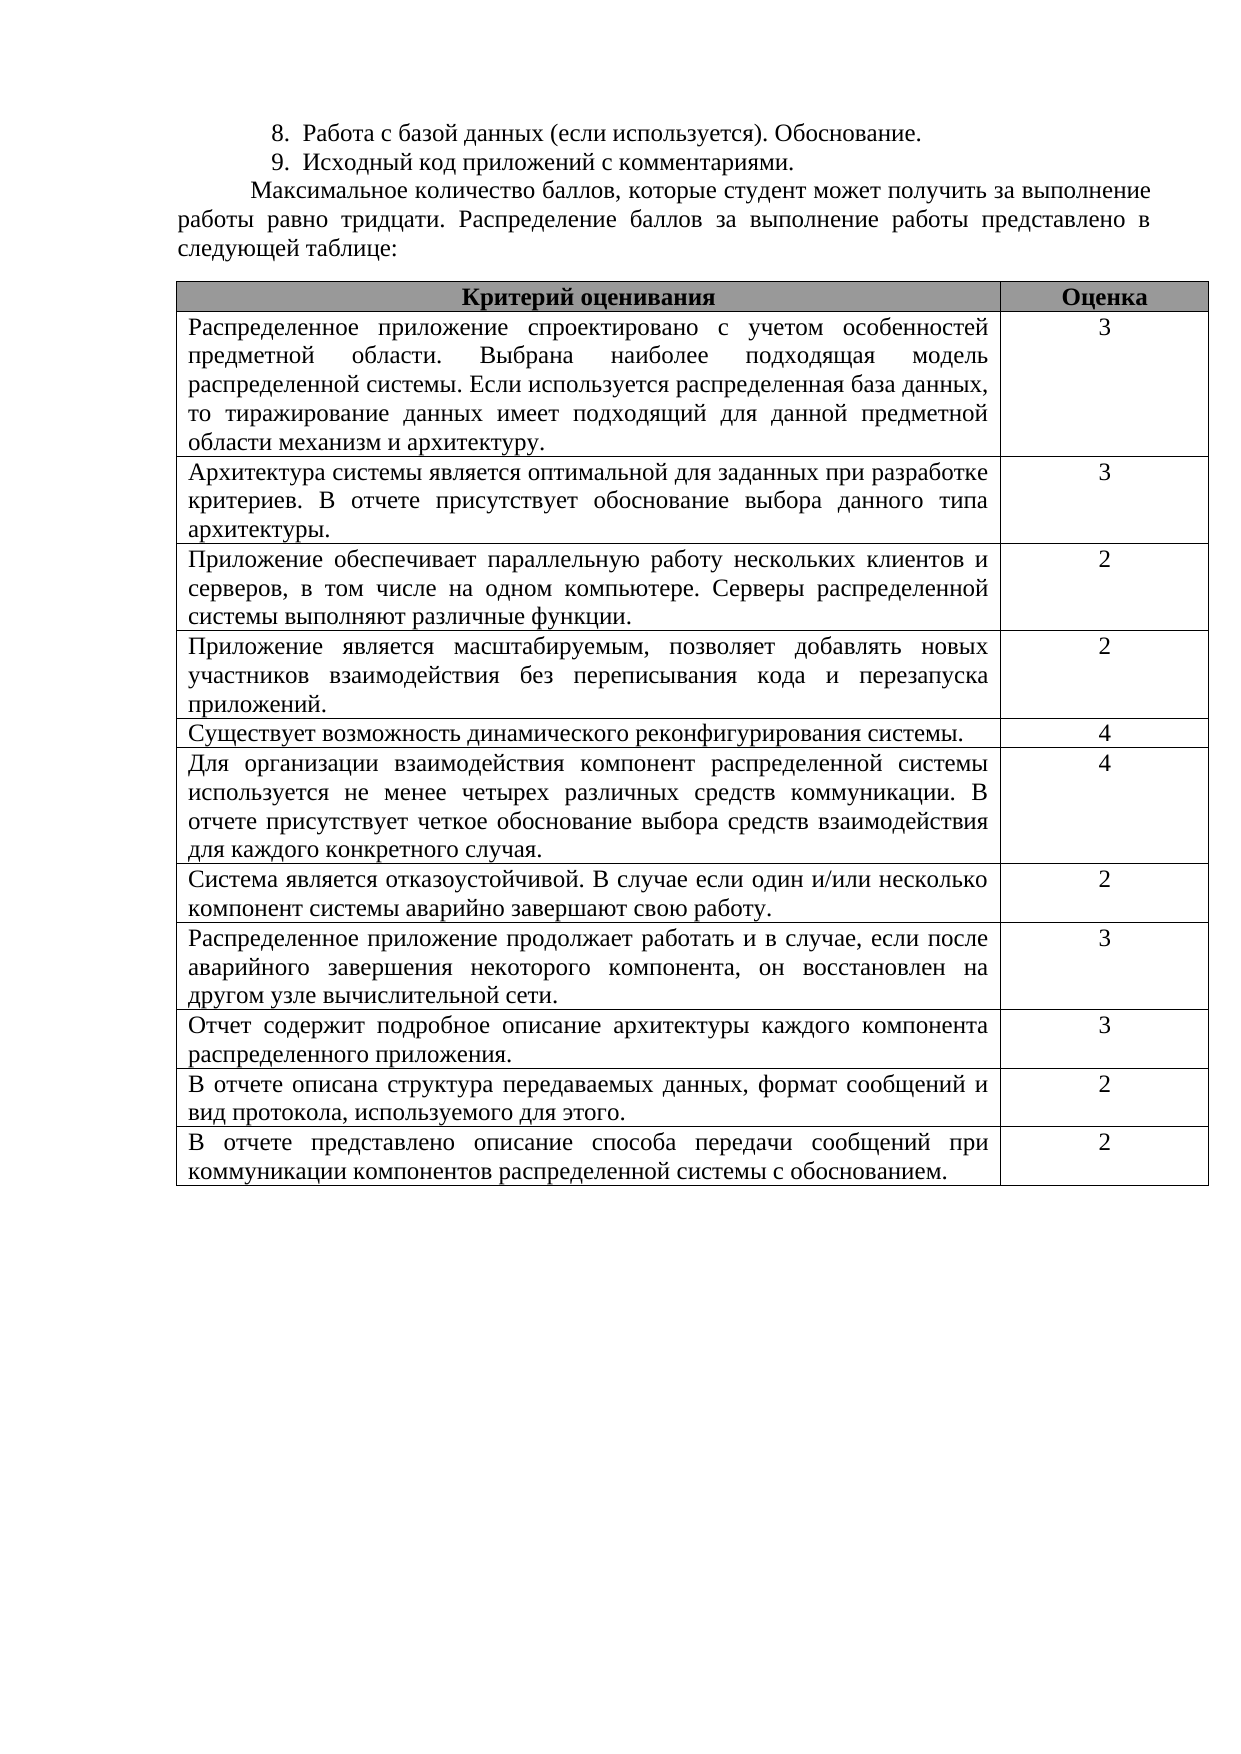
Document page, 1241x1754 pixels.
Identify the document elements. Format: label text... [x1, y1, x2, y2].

table_cell 2 [1001, 544, 1208, 630]
list Работа с базой данных (если используется). Обоснование. [271, 118, 1152, 147]
table_header Оценка [1001, 282, 1208, 311]
table_cell 3 [1001, 1010, 1208, 1068]
table_cell В отчете описана структура передаваемых данных, формат сообщений и вид протокола, используемого для этого. [177, 1069, 1000, 1126]
text Максимальное количество баллов, которые студент может получить за выполнение работы равно тридцати. Распределение баллов за выполнение работы представлено в следующей таблице: [177, 176, 1152, 262]
table_cell Для организации взаимодействия компонент распределенной системы используется не менее четырех различных средств коммуникации. В отчете присутствует четкое обоснование выбора средств взаимодействия для каждого конкретного случая. [177, 748, 1000, 863]
table_header Критерий оценивания [177, 282, 1000, 311]
table_cell Система является отказоустойчивой. В случае если один и/или несколько компонент системы аварийно завершают свою работу. [177, 864, 1000, 922]
table_cell Приложение является масштабируемым, позволяет добавлять новых участников взаимодействия без переписывания кода и перезапуска приложений. [177, 631, 1000, 717]
table_cell Архитектура системы является оптимальной для заданных при разработке критериев. В отчете присутствует обоснование выбора данного типа архитектуры. [177, 457, 1000, 543]
table_cell Существует возможность динамического реконфигурирования системы. [177, 719, 1000, 747]
table_cell Отчет содержит подробное описание архитектуры каждого компонента распределенного приложения. [177, 1010, 1000, 1068]
table_cell 2 [1001, 864, 1208, 922]
table_cell 2 [1001, 631, 1208, 717]
table_cell 3 [1001, 312, 1208, 456]
table_cell 3 [1001, 457, 1208, 543]
table_cell 2 [1001, 1069, 1208, 1126]
table_cell 4 [1001, 719, 1208, 747]
table_cell В отчете представлено описание способа передачи сообщений при коммуникации компонентов распределенной системы с обоснованием. [177, 1127, 1000, 1185]
table_cell 4 [1001, 748, 1208, 863]
table_cell 3 [1001, 923, 1208, 1009]
table_cell Приложение обеспечивает параллельную работу нескольких клиентов и серверов, в том числе на одном компьютере. Серверы распределенной системы выполняют различные функции. [177, 544, 1000, 630]
table_cell Распределенное приложение спроектировано с учетом особенностей предметной области. Выбрана наиболее подходящая модель распределенной системы. Если используется распределенная база данных, то тиражирование данных имеет подходящий для данной предметной области механизм и архитектуру. [177, 312, 1000, 456]
table_cell Распределенное приложение продолжает работать и в случае, если после аварийного завершения некоторого компонента, он восстановлен на другом узле вычислительной сети. [177, 923, 1000, 1009]
table_cell 2 [1001, 1127, 1208, 1185]
list Исходный код приложений с комментариями. [271, 147, 1152, 176]
